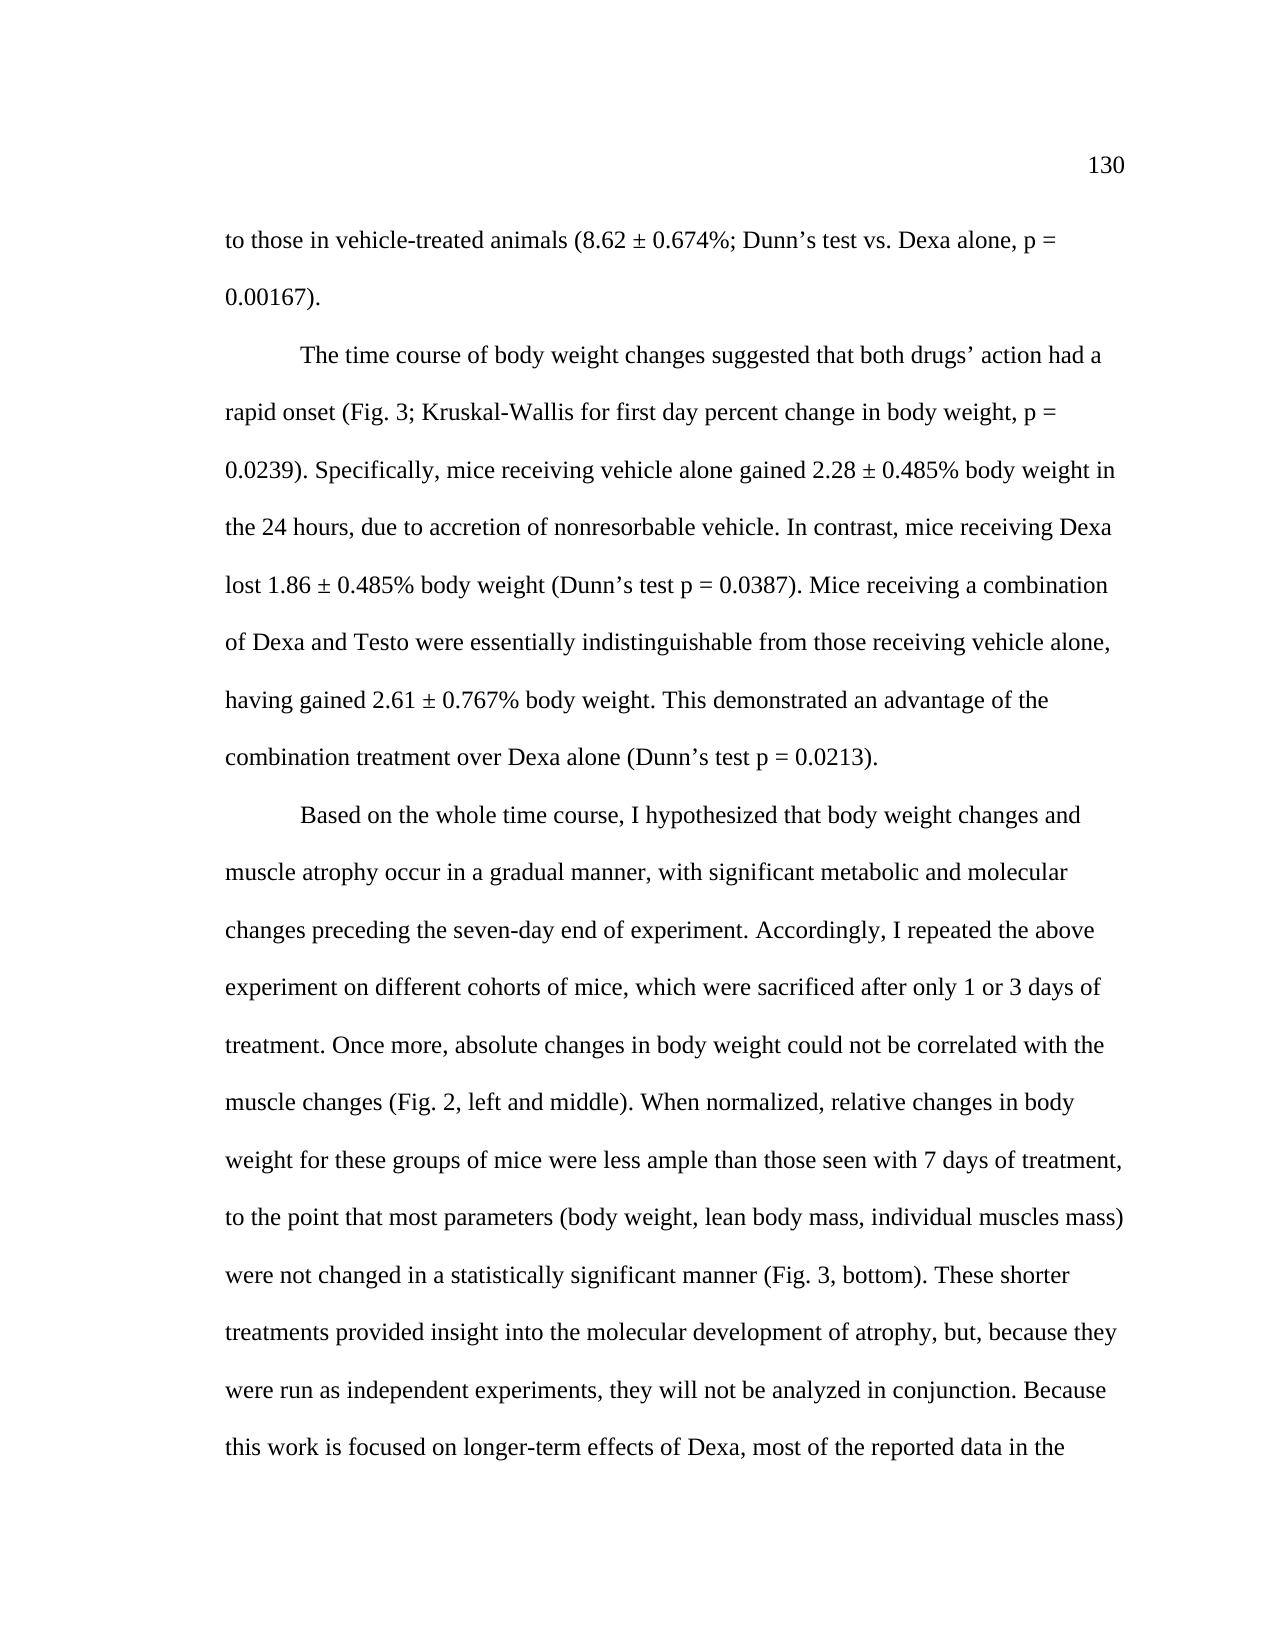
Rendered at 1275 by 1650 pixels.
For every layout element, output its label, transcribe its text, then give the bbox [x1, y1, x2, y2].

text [225, 800, 1125, 1461]
text The time course of body weight changes suggested that both drugs’ action had a rapid onset (Fig. 3; Kruskal-Wallis for first day percent change in body weight, p = 0.0239). Specifically, mice receiving vehicle alone gained 2.28 ± 0.485% body weight in the 24 hours, due to accretion of nonresorbable vehicle. In contrast, mice receiving Dexa lost 1.86 ± 0.485% body weight (Dunn’s test p = 0.0387). Mice receiving a combination of Dexa and Testo were essentially indistinguishable from those receiving vehicle alone, having gained 2.61 ± 0.767% body weight. This demonstrated an advantage of the combination treatment over Dexa alone (Dunn’s test p = 0.0213). [225, 340, 1125, 771]
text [225, 225, 1125, 311]
